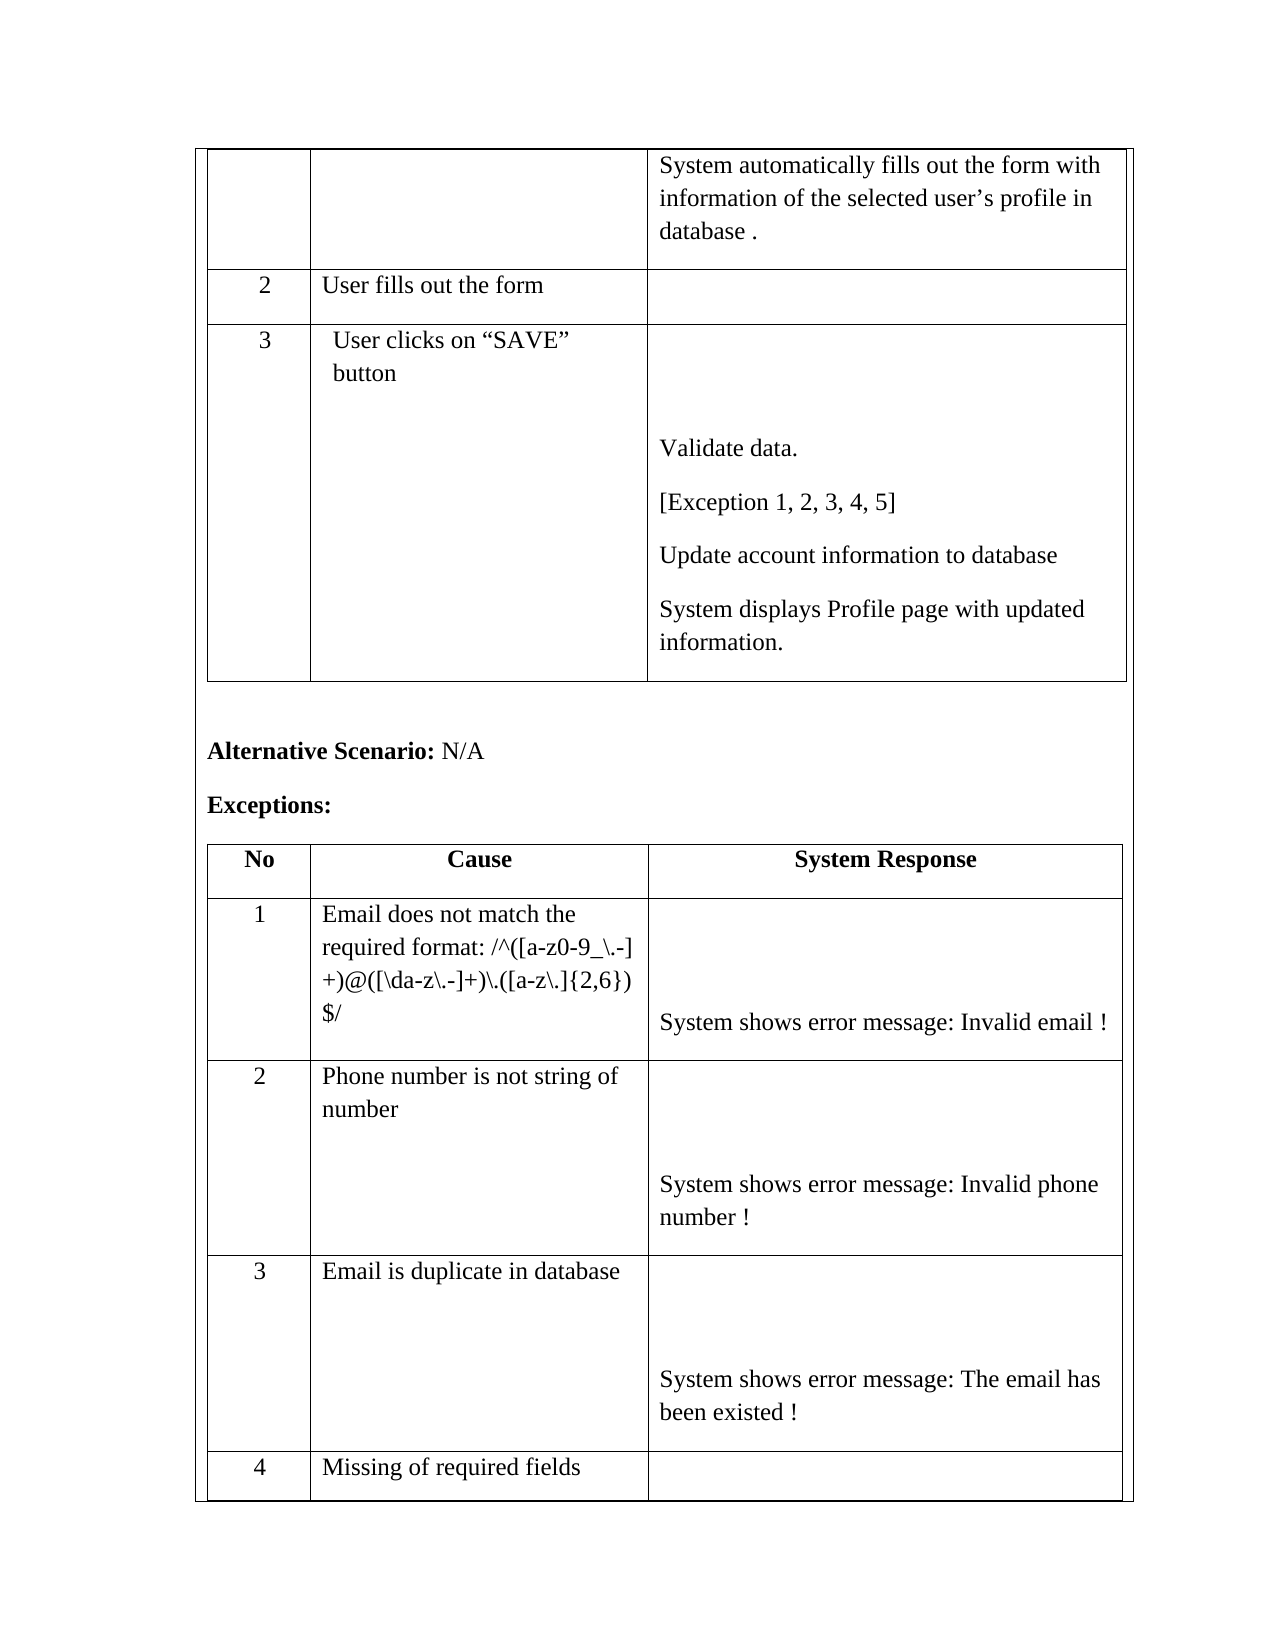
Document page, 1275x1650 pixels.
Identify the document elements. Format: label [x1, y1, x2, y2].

table_cell [196, 149, 1133, 1501]
